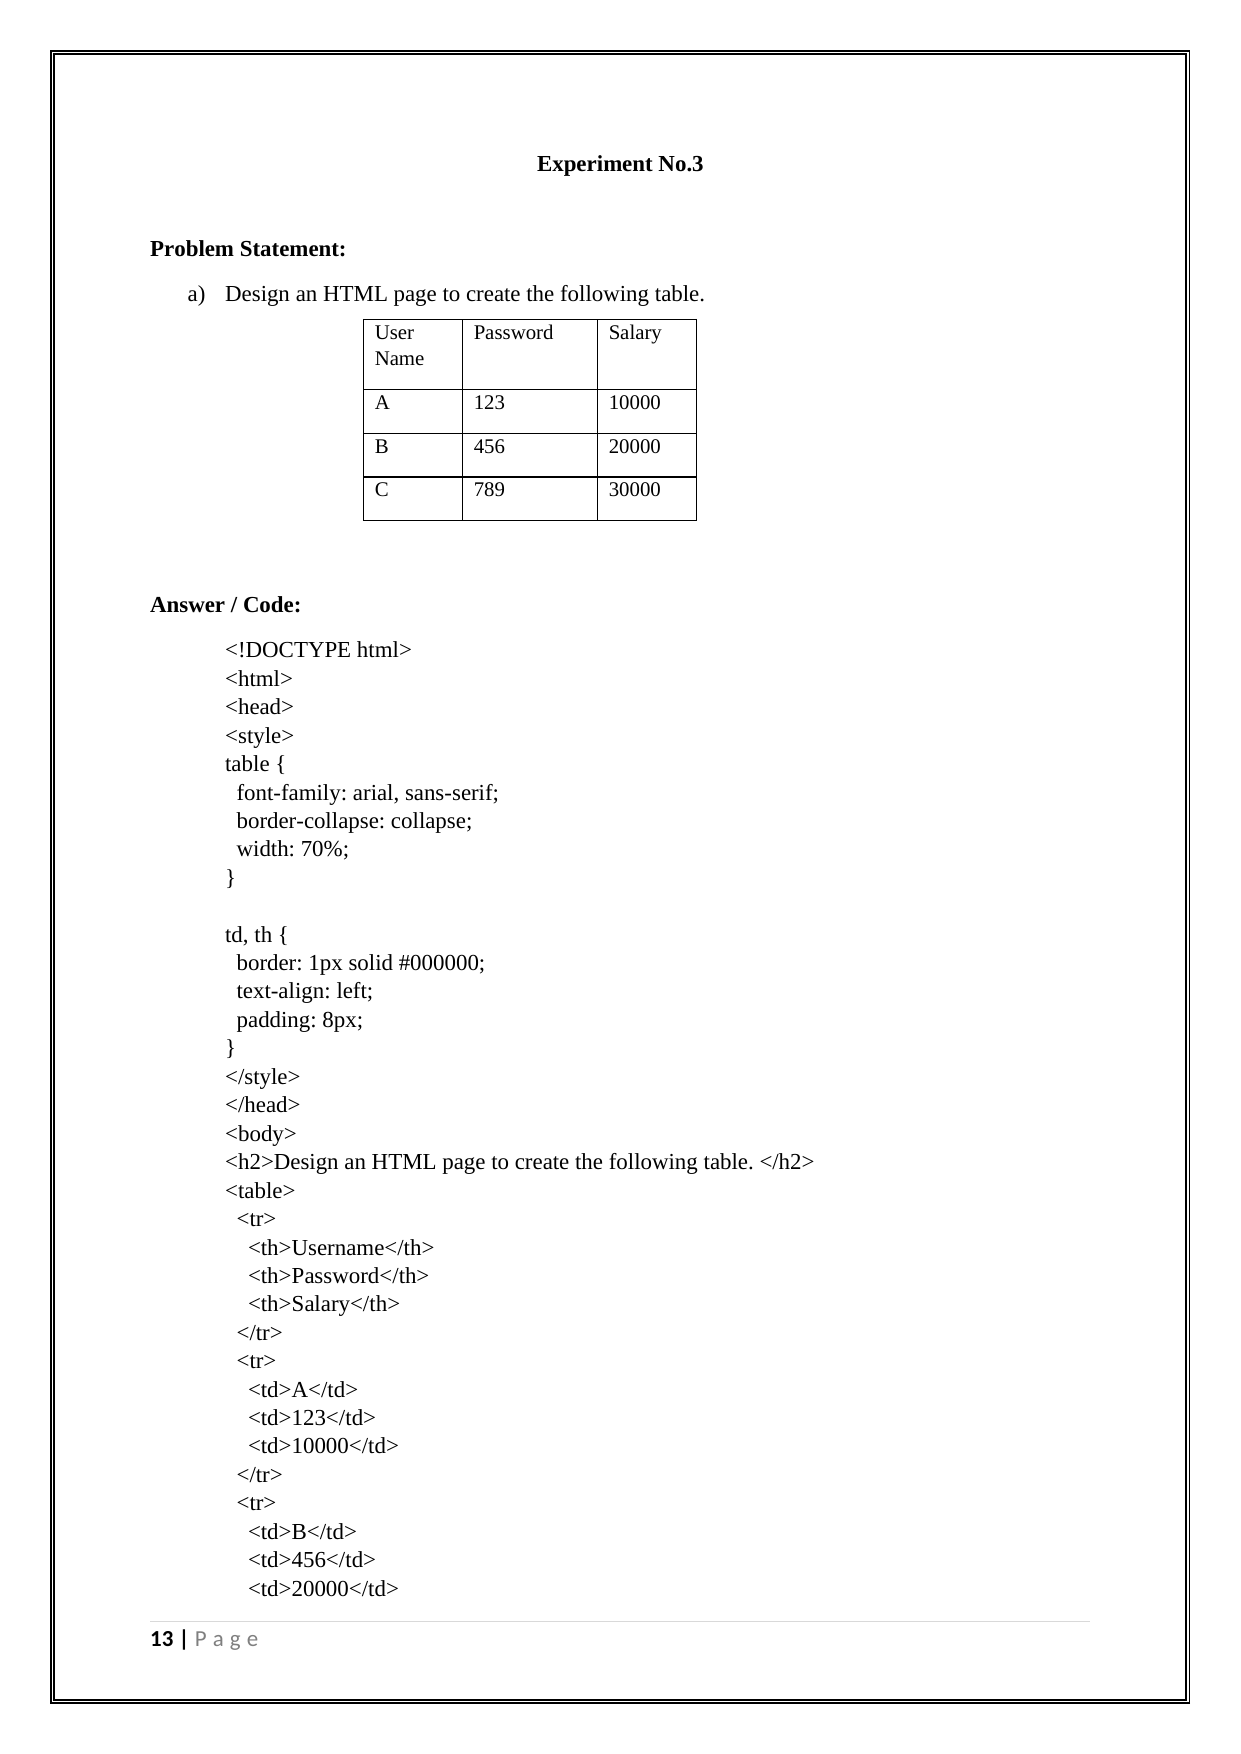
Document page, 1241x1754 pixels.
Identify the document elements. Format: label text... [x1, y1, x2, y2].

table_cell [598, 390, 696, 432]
text <style> [225, 722, 1090, 748]
text </tr> [225, 1461, 1090, 1487]
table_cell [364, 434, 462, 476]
text <th>Username</th> [225, 1233, 1090, 1260]
text <tr> [225, 1347, 1090, 1374]
text text-align: left; [225, 978, 1090, 1004]
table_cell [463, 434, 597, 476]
text Problem Statement: [150, 235, 1090, 262]
text </head> [225, 1091, 1090, 1118]
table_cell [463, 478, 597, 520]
text padding: 8px; [225, 1006, 1090, 1032]
text <table> [225, 1177, 1090, 1203]
text <head> [225, 693, 1090, 719]
text <h2>Design an HTML page to create the following table. </h2> [225, 1148, 1090, 1174]
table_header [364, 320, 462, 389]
text width: 70%; [225, 835, 1090, 862]
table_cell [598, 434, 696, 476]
text <td>10000</td> [225, 1433, 1090, 1459]
text } [225, 1034, 1090, 1061]
text <td>B</td> [225, 1518, 1090, 1544]
text <td>A</td> [225, 1376, 1090, 1402]
text table { [225, 750, 1090, 776]
text td, th { [225, 921, 1090, 947]
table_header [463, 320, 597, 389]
text <td>20000</td> [225, 1575, 1090, 1601]
text </style> [225, 1063, 1090, 1089]
text <th>Password</th> [225, 1262, 1090, 1288]
text border-collapse: collapse; [225, 807, 1090, 833]
text font-family: arial, sans-serif; [225, 778, 1090, 805]
list Design an HTML page to create the following table. [187, 280, 1090, 307]
text <td>123</td> [225, 1404, 1090, 1431]
text <tr> [225, 1489, 1090, 1516]
text Answer / Code: [150, 591, 1090, 618]
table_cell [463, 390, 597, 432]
text border: 1px solid #000000; [225, 949, 1090, 976]
text Experiment No.3 [150, 150, 1090, 176]
text <!DOCTYPE html> [150, 636, 1090, 663]
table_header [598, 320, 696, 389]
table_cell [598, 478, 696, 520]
text <tr> [225, 1205, 1090, 1231]
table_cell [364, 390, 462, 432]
text <body> [225, 1120, 1090, 1146]
text } [225, 864, 1090, 890]
text <html> [225, 665, 1090, 691]
text <th>Salary</th> [225, 1290, 1090, 1317]
text <td>456</td> [225, 1546, 1090, 1573]
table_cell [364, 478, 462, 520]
text </tr> [225, 1319, 1090, 1345]
